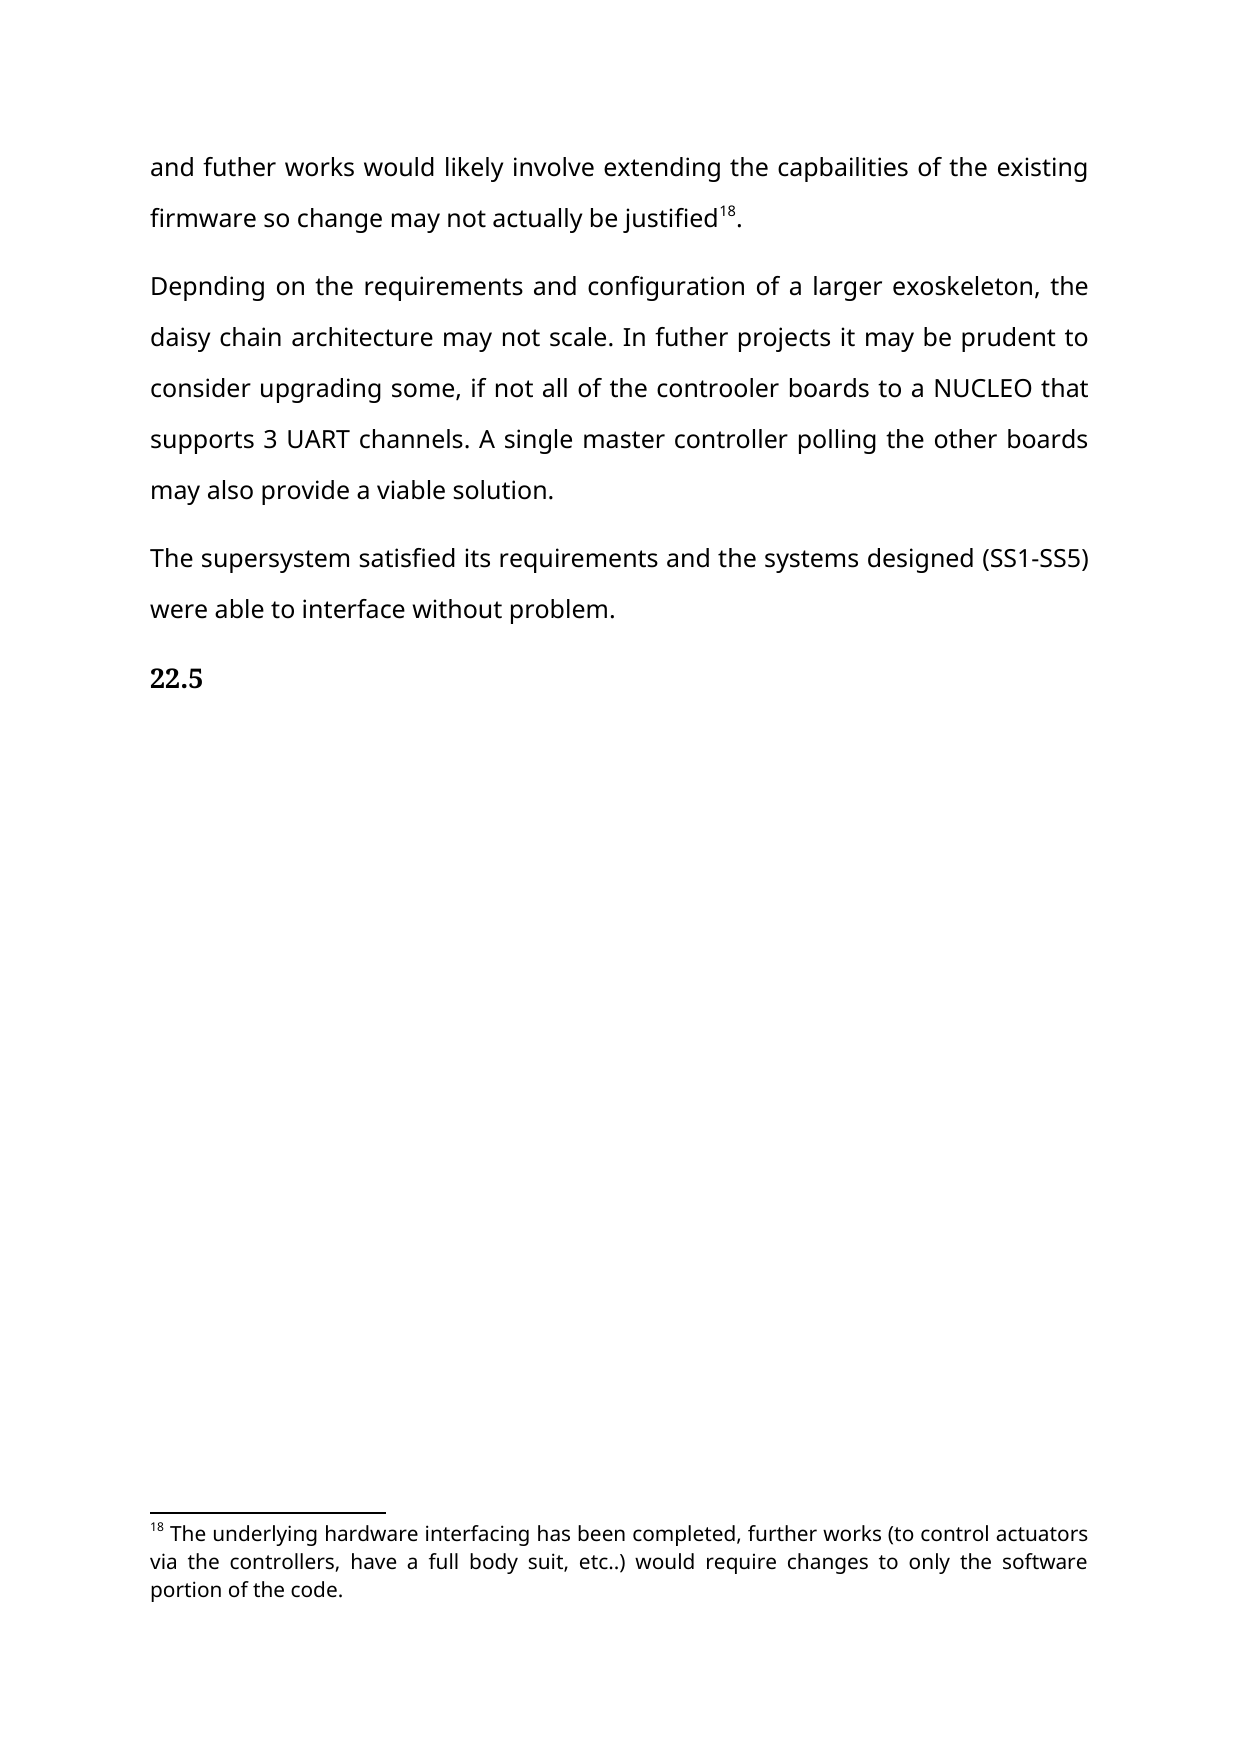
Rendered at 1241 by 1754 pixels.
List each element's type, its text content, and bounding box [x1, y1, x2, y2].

text The supersystem satisfied its requirements and the systems designed (SS1-SS5) were able to interface without problem. [150, 541, 1090, 626]
text Depnding on the requirements and configuration of a larger exoskeleton, the daisy chain architecture may not scale. In futher projects it may be prudent to consider upgrading some, if not all of the controoler boards to a NUCLEO that supports 3 UART channels. A single master controller polling the other boards may also provide a viable solution. [150, 269, 1090, 507]
text The MCU slelected was adequate however issues relating to firmware may warrant changing to a PIC or Atmel chipset. The current system works though, and futher works would likely involve extending the capbailities of the existing firmware so change may not actually be justified. [150, 150, 1090, 235]
